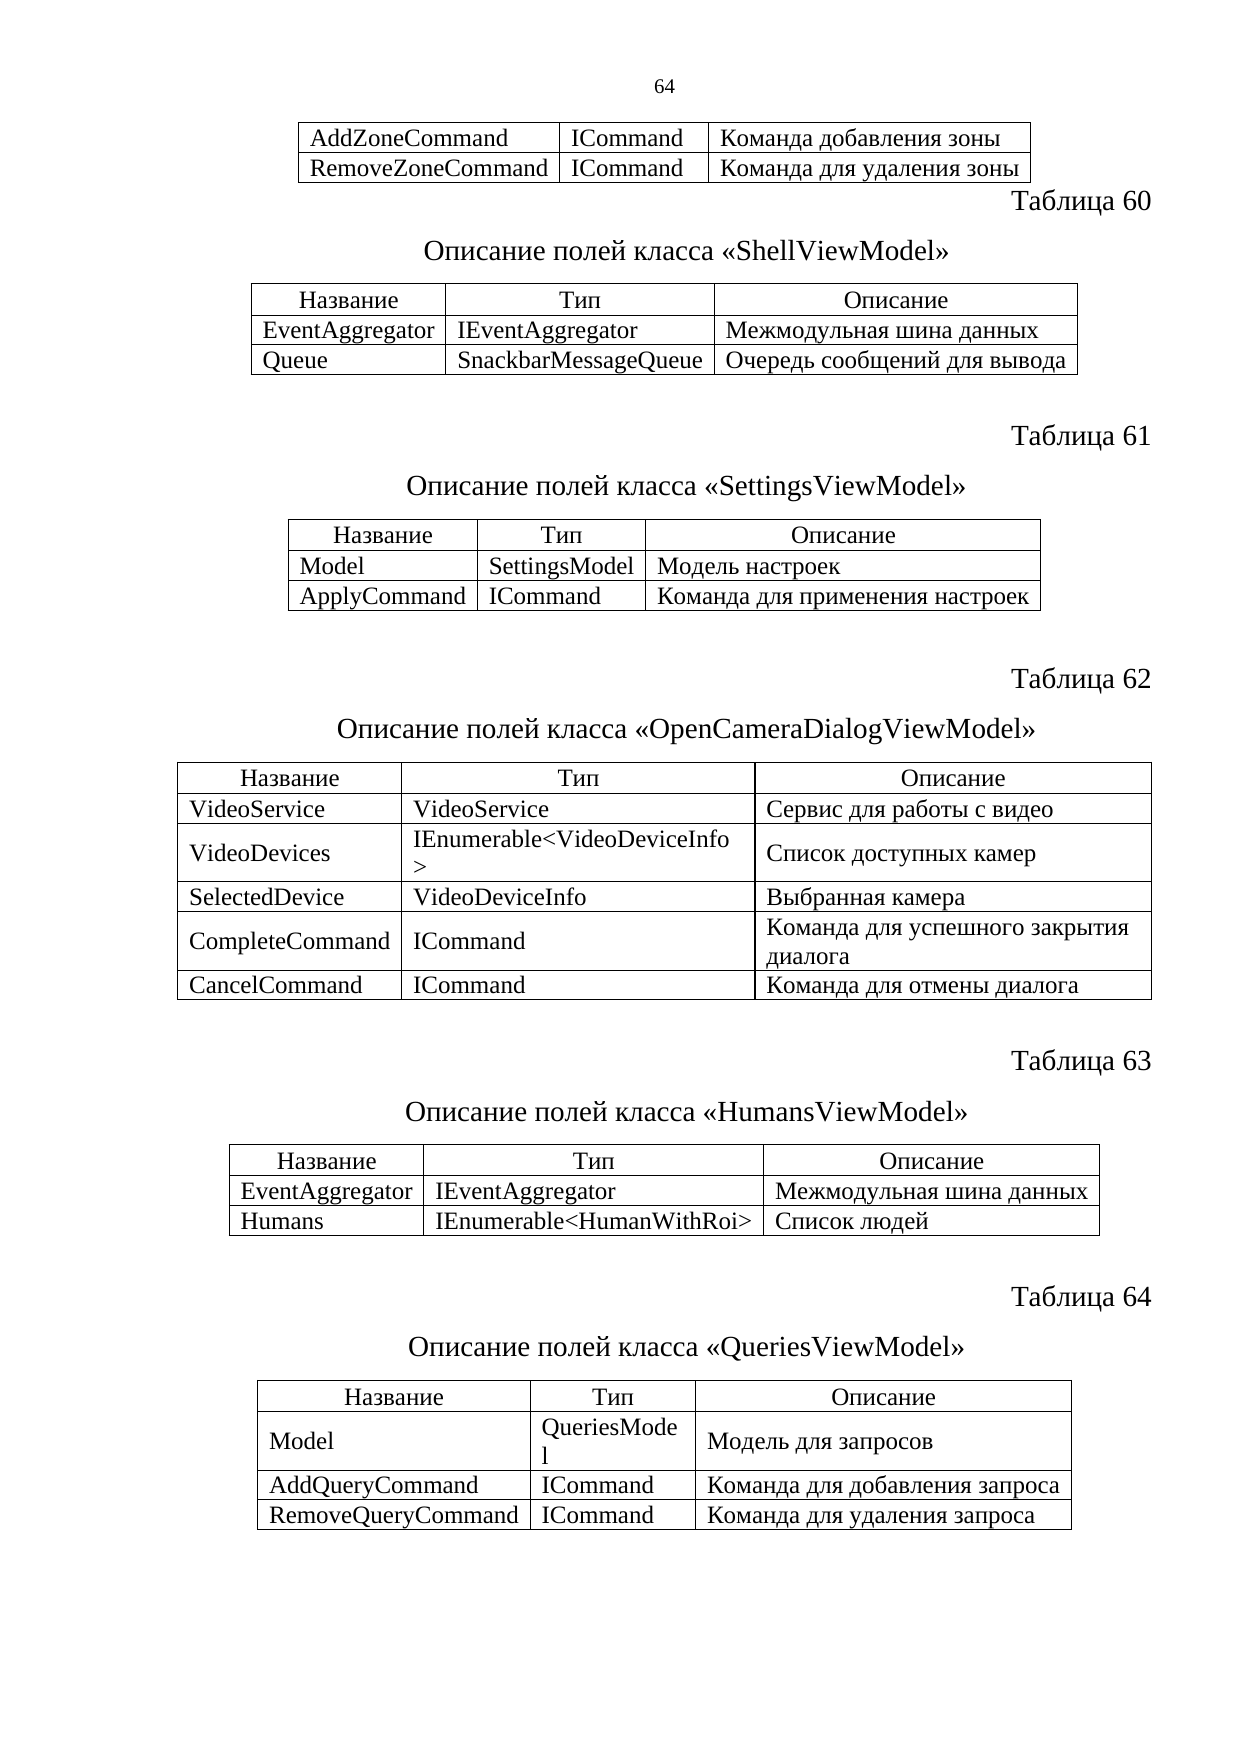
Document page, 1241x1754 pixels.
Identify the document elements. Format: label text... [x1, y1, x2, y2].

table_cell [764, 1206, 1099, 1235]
text Описание полей класса «OpenCameraDialogViewModel» [177, 711, 1152, 745]
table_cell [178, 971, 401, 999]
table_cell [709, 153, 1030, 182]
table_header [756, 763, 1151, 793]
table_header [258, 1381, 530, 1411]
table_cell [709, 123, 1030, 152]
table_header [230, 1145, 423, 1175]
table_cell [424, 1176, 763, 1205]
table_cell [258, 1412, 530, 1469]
text Описание полей класса «HumansViewModel» [177, 1094, 1152, 1127]
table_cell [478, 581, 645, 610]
text Таблица 60 [177, 183, 1152, 216]
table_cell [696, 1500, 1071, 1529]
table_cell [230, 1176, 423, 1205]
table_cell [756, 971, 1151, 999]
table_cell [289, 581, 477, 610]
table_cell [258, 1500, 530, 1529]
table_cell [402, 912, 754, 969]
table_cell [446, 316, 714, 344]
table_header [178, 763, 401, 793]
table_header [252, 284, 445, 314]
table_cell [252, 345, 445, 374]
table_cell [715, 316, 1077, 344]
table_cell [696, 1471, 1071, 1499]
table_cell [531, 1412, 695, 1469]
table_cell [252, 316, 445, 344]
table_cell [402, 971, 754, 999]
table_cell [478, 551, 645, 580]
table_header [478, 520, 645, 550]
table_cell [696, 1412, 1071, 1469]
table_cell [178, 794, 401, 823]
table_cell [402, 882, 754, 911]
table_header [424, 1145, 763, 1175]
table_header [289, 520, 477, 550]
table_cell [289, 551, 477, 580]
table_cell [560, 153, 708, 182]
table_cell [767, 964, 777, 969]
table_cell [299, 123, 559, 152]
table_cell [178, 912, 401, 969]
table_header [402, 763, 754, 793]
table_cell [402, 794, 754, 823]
text Описание полей класса «ShellViewModel» [177, 233, 1152, 266]
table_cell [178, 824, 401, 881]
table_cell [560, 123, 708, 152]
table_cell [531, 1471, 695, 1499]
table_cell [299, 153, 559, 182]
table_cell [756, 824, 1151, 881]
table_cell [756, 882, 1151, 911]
text Таблица 64 [177, 1279, 1152, 1313]
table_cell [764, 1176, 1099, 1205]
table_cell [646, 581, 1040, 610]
text Описание полей класса «QueriesViewModel» [177, 1329, 1152, 1363]
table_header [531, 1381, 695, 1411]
text Таблица 61 [177, 418, 1152, 452]
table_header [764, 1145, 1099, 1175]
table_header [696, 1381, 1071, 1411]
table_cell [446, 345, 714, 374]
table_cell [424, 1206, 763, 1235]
text Описание полей класса «SettingsViewModel» [177, 468, 1152, 502]
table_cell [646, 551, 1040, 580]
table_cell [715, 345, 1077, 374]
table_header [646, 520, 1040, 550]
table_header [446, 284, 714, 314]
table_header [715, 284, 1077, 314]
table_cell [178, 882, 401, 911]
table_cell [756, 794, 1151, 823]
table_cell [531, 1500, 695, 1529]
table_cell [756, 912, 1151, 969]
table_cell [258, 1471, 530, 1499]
text Таблица 62 [177, 661, 1152, 694]
text Таблица 63 [177, 1043, 1152, 1077]
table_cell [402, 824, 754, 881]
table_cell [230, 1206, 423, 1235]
